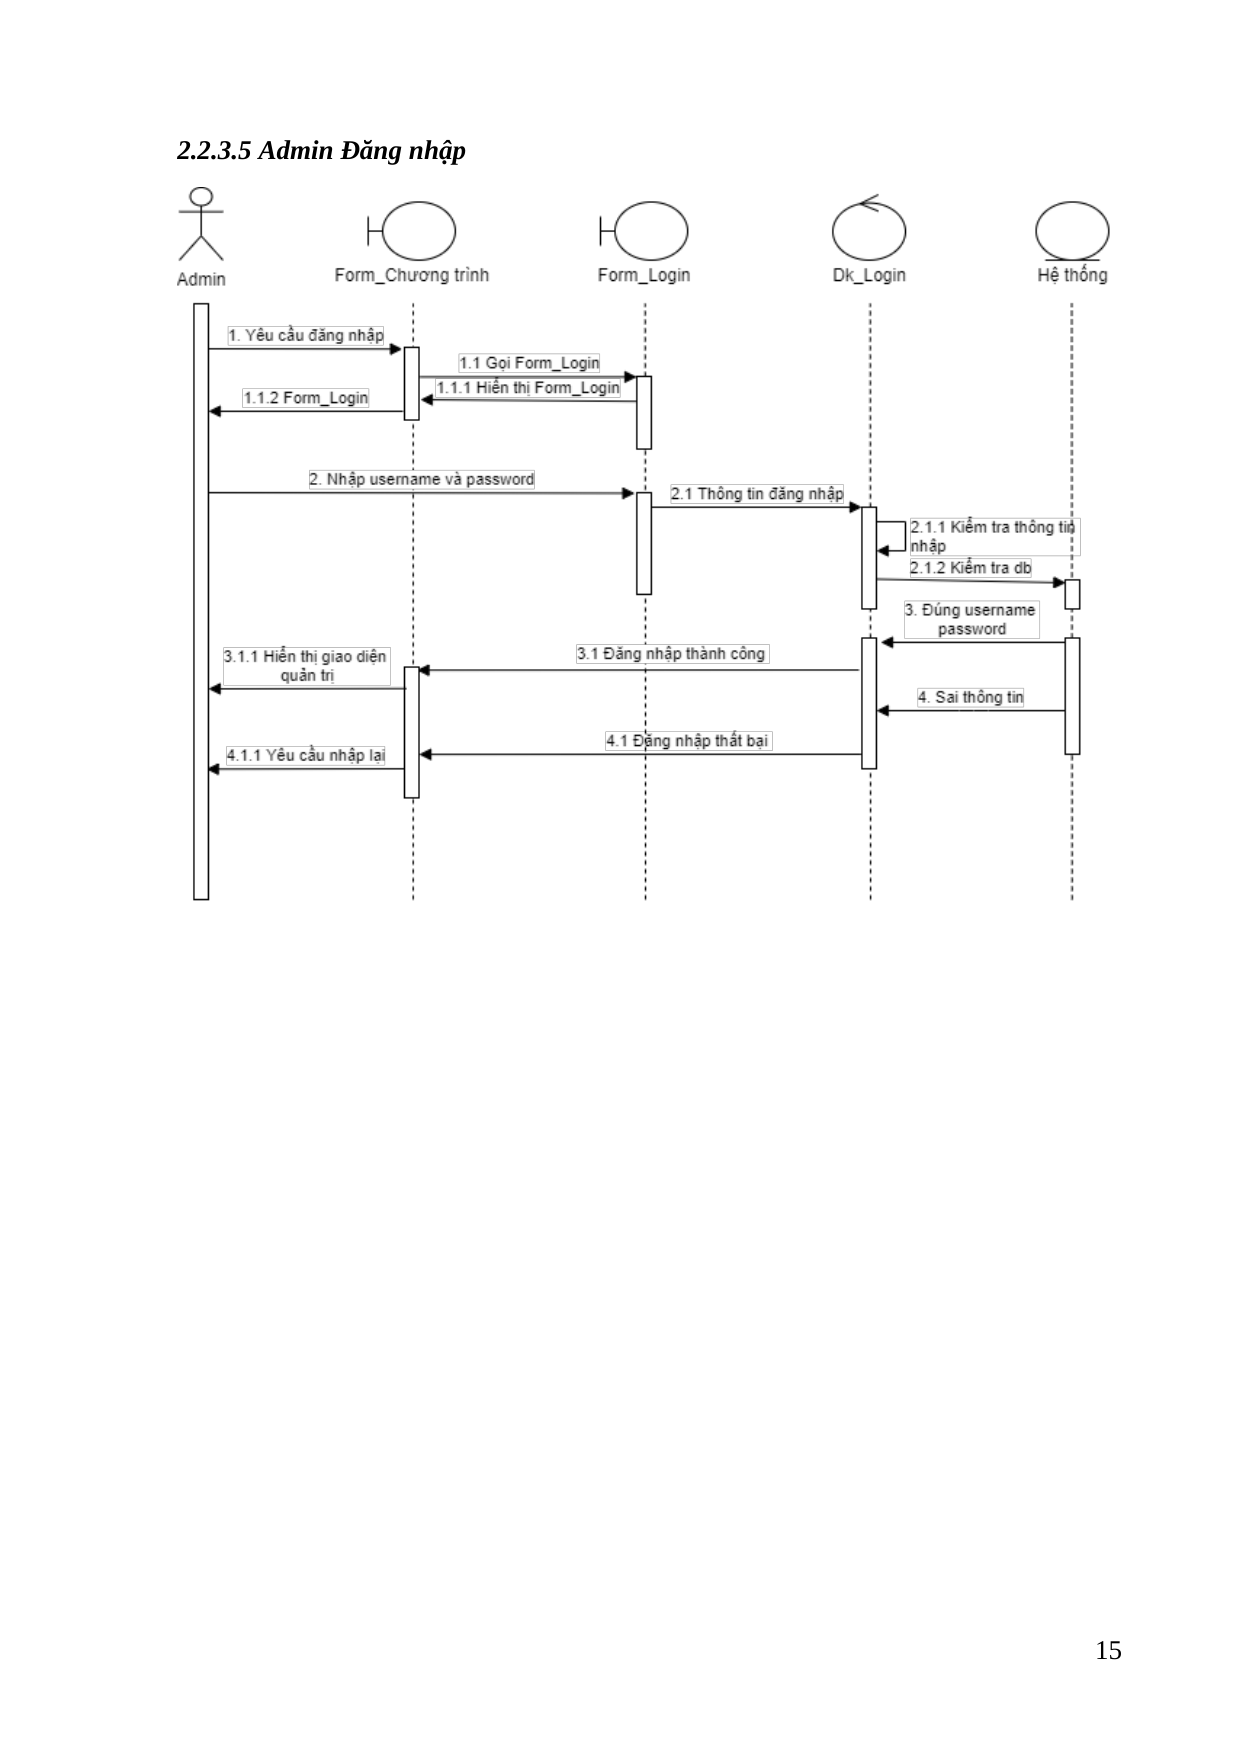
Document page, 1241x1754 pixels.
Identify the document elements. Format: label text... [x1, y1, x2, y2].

picture [177, 187, 1117, 902]
subtitle Admin Đăng nhập [177, 131, 1122, 169]
